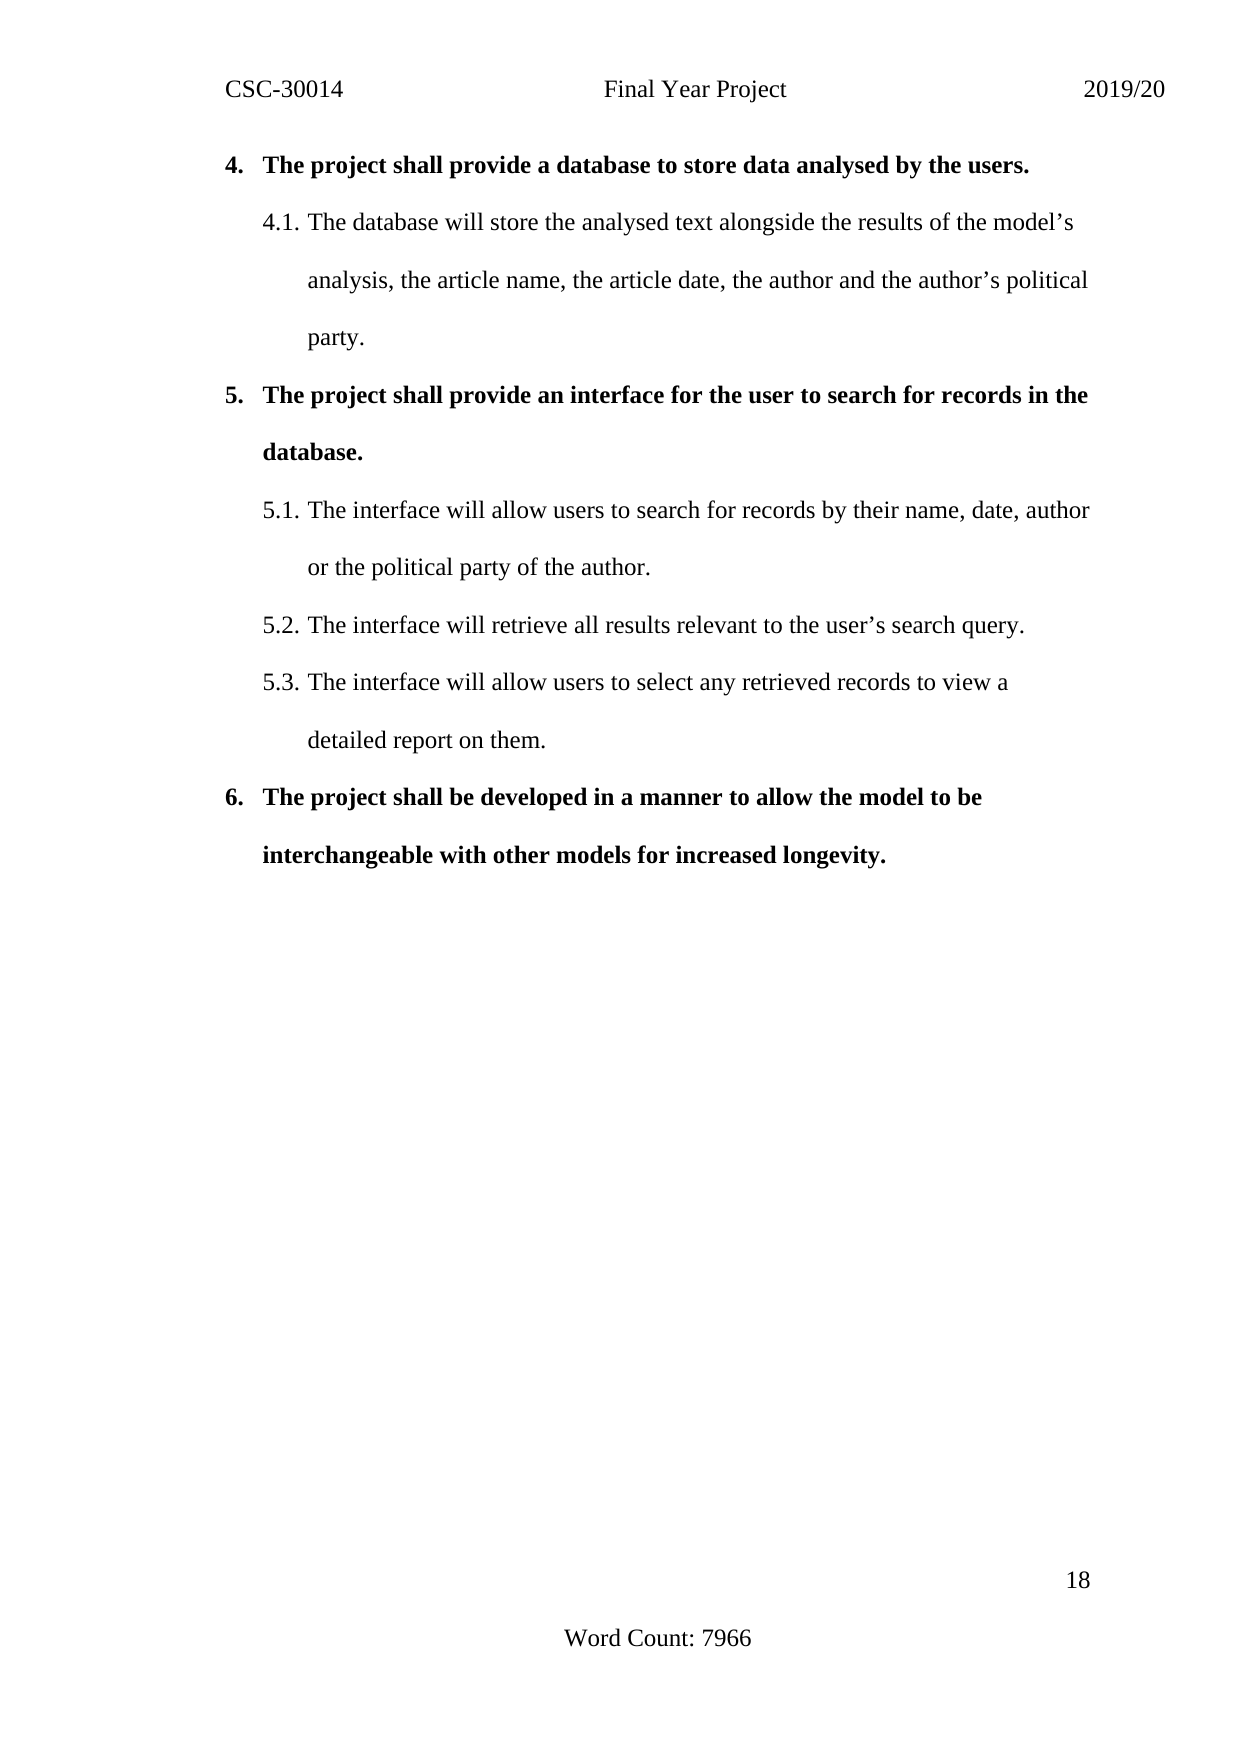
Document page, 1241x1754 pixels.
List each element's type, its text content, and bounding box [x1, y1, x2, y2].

list The interface will retrieve all results relevant to the user’s search query. [262, 610, 1090, 639]
list The project shall provide a database to store data analysed by the users. [225, 150, 1090, 179]
list The project shall be developed in a manner to allow the model to be interchangeable with other models for increased longevity. [225, 782, 1090, 869]
list The interface will allow users to search for records by their name, date, author or the political party of the author. [262, 495, 1090, 581]
list The database will store the analysed text alongside the results of the model’s analysis, the article name, the article date, the author and the author’s political party. [262, 207, 1090, 351]
list The project shall provide an interface for the user to search for records in the database. [225, 380, 1090, 466]
list The interface will allow users to select any retrieved records to view a detailed report on them. [262, 667, 1090, 754]
